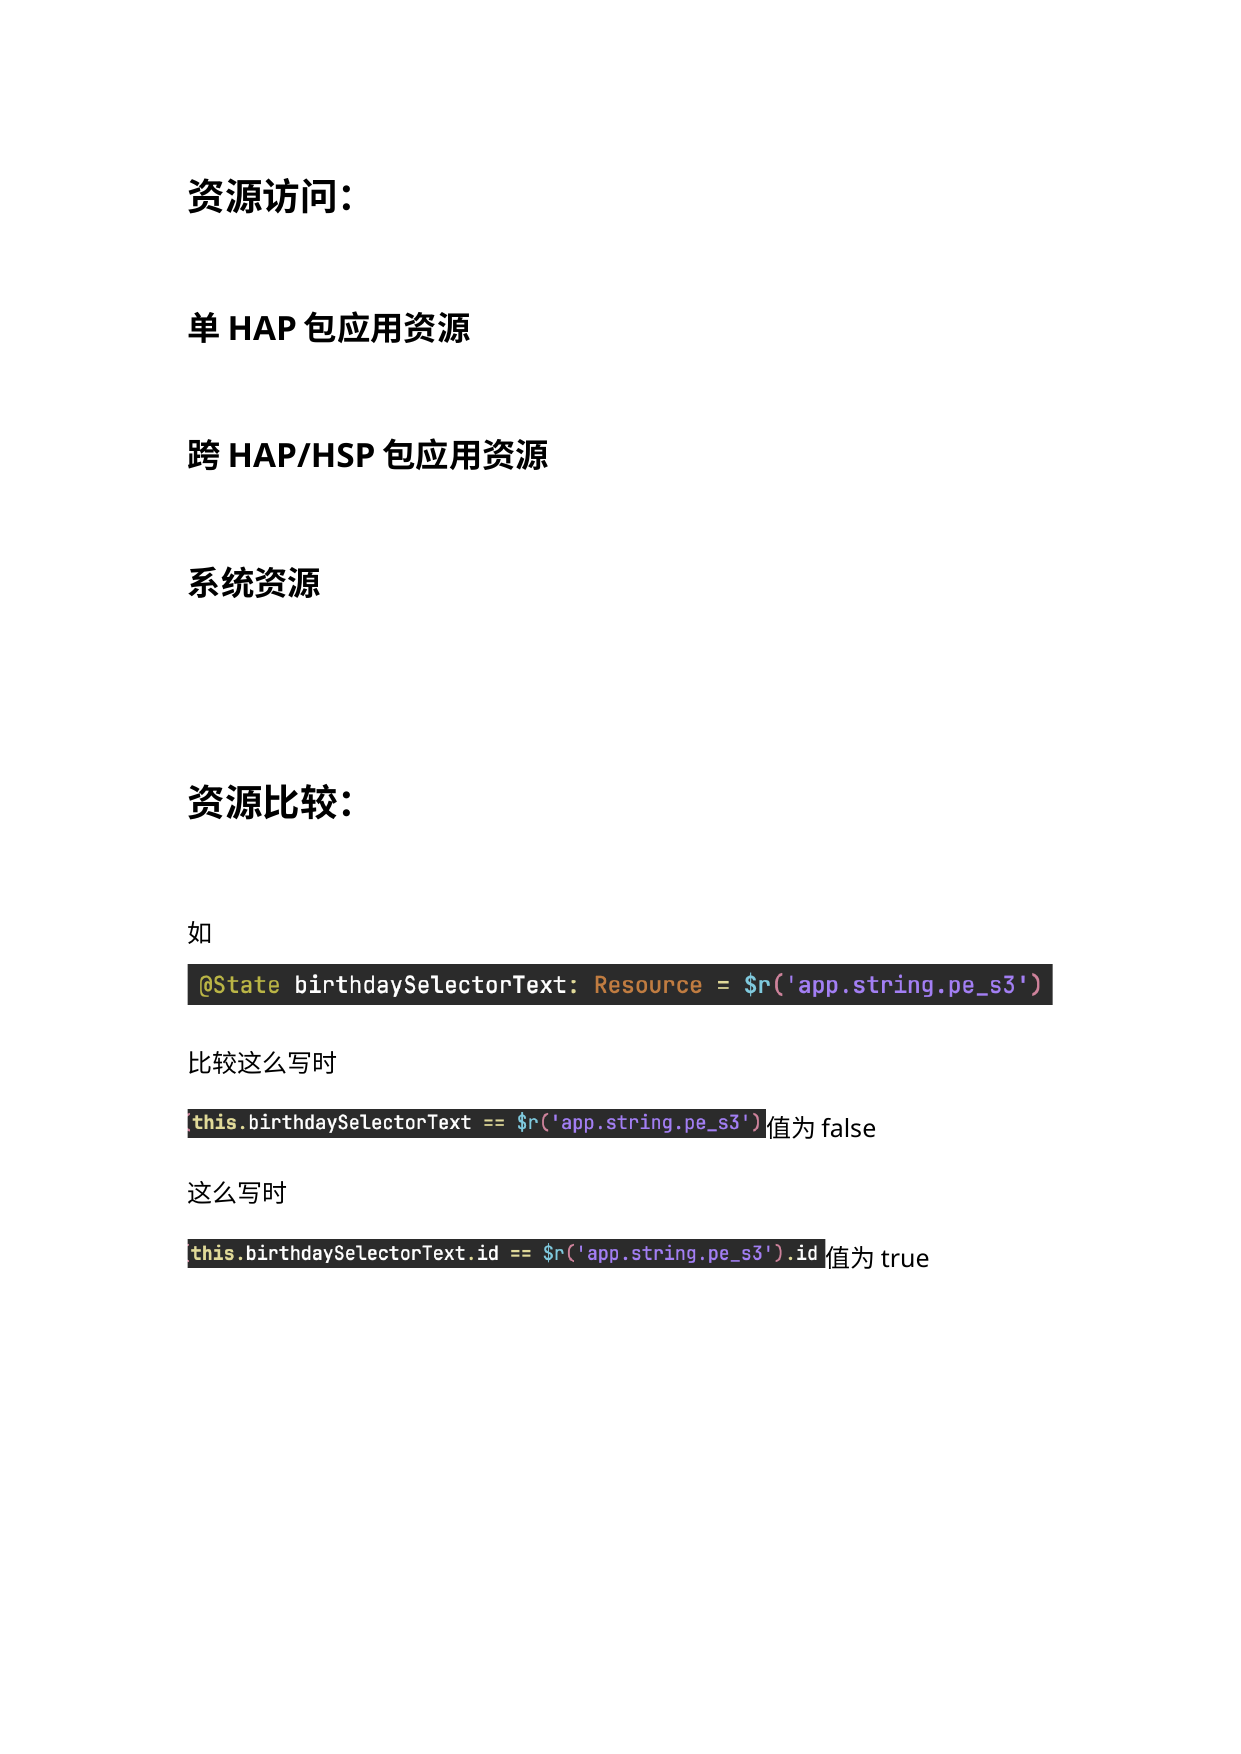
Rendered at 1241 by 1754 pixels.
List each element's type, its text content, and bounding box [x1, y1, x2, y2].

subtitle 单HAP包应用资源 [187, 294, 1053, 359]
subtitle 跨HAP/HSP包应用资源 [187, 421, 1053, 486]
subtitle 系统资源 [187, 548, 1053, 613]
picture [187, 964, 1053, 1005]
subtitle 资源比较： [187, 768, 1053, 833]
picture [187, 1109, 766, 1138]
text 这么写时 [187, 1159, 1053, 1224]
text 比较这么写时 [187, 1029, 1053, 1094]
text 如 [187, 899, 1053, 964]
subtitle 资源访问： [187, 162, 1053, 227]
picture [187, 1239, 826, 1268]
